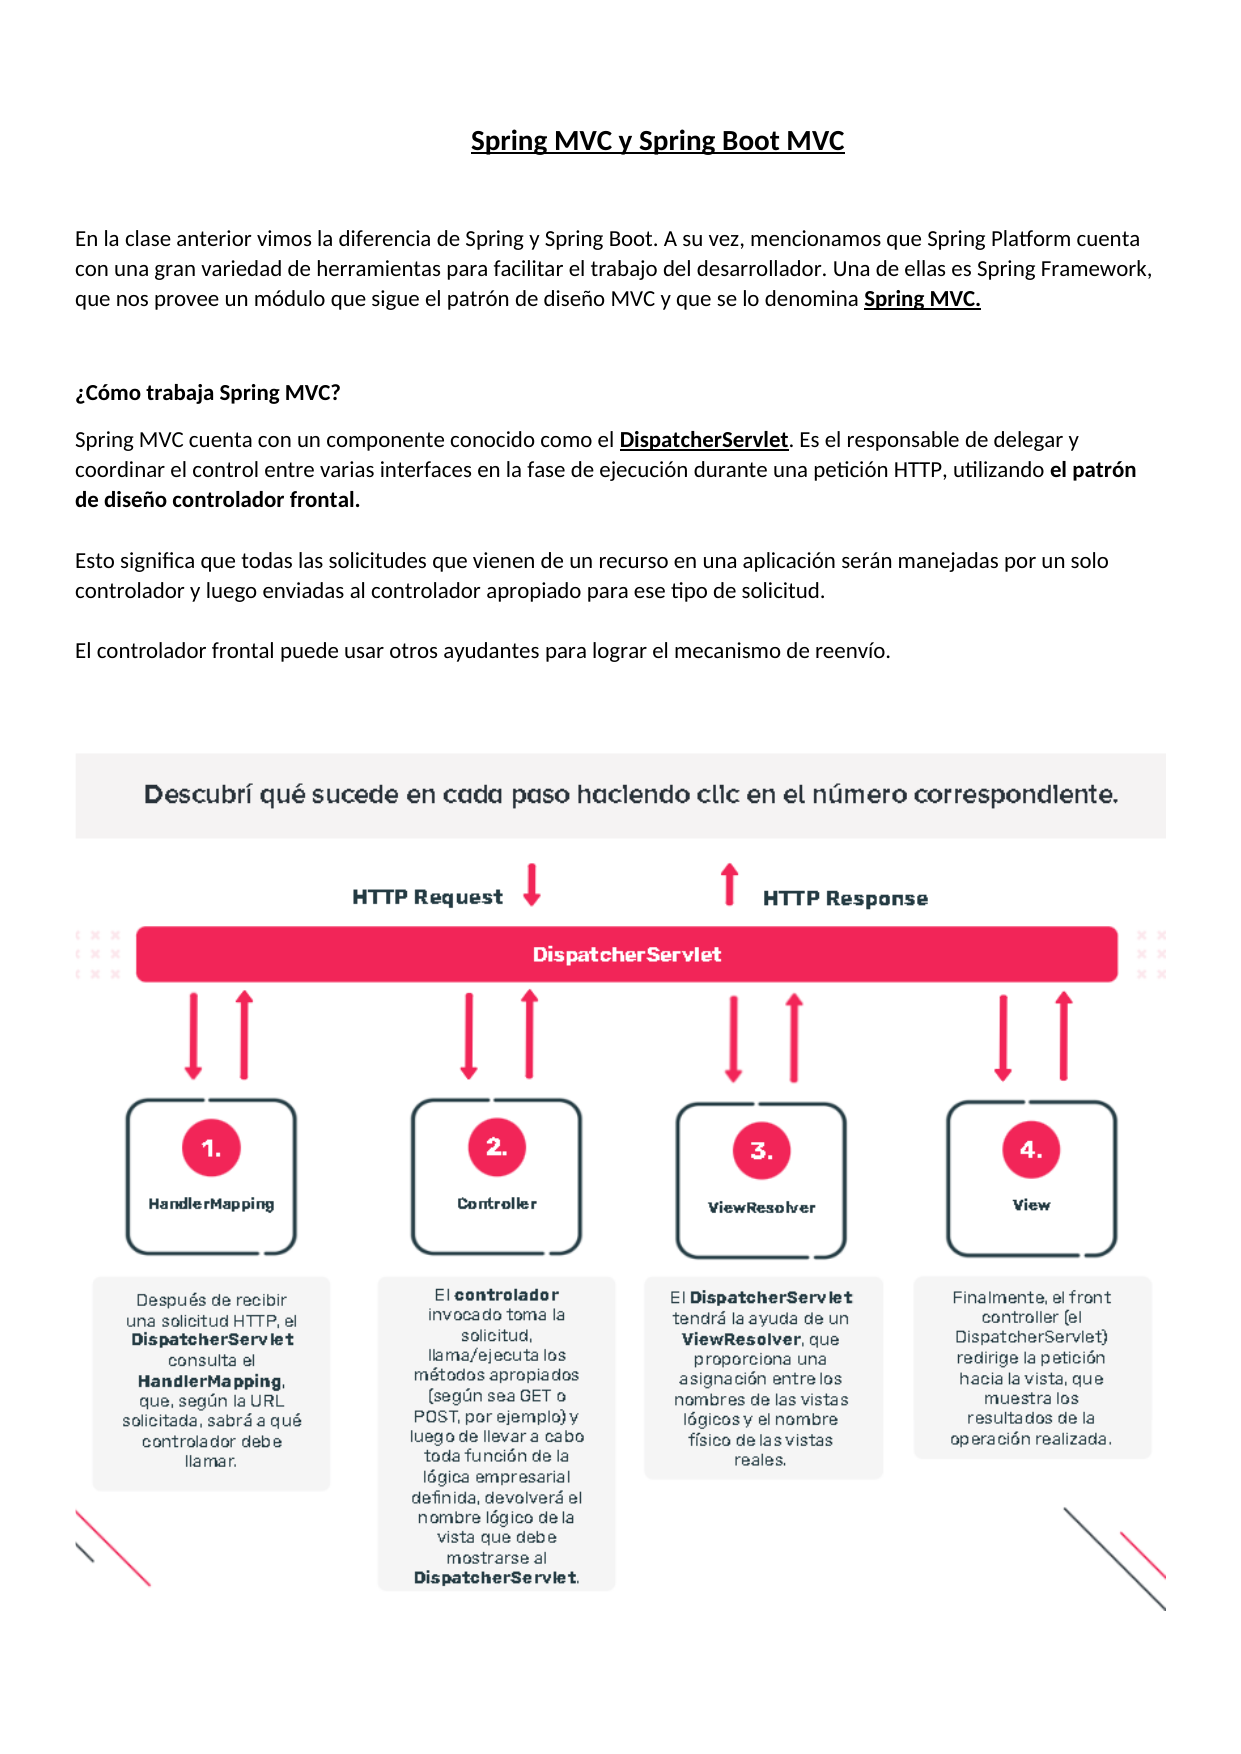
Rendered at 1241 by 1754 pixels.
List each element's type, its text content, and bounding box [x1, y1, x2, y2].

text Spring MVC cuenta con un componente conocido como el DispatcherServlet. Es el responsable de delegar y coordinar el control entre varias interfaces en la fase de ejecución durante una petición HTTP, utilizando el patrón de diseño controlador frontal. Esto significa que todas las solicitudes que vienen de un recurso en una aplicación serán manejadas por un solo controlador y luego enviadas al controlador apropiado para ese tipo de solicitud. El controlador frontal puede usar otros ayudantes para lograr el mecanismo de reenvío. [75, 425, 1165, 664]
text Spring MVC y Spring Boot MVC [150, 122, 1165, 157]
picture [75, 730, 1166, 1611]
text En la clase anterior vimos la diferencia de Spring y Spring Boot. A su vez, mencionamos que Spring Platform cuenta con una gran variedad de herramientas para facilitar el trabajo del desarrollador. Una de ellas es Spring Framework, que nos provee un módulo que sigue el patrón de diseño MVC y que se lo denomina Spring MVC. [75, 224, 1165, 312]
text ¿Cómo trabaja Spring MVC? [75, 378, 1165, 406]
